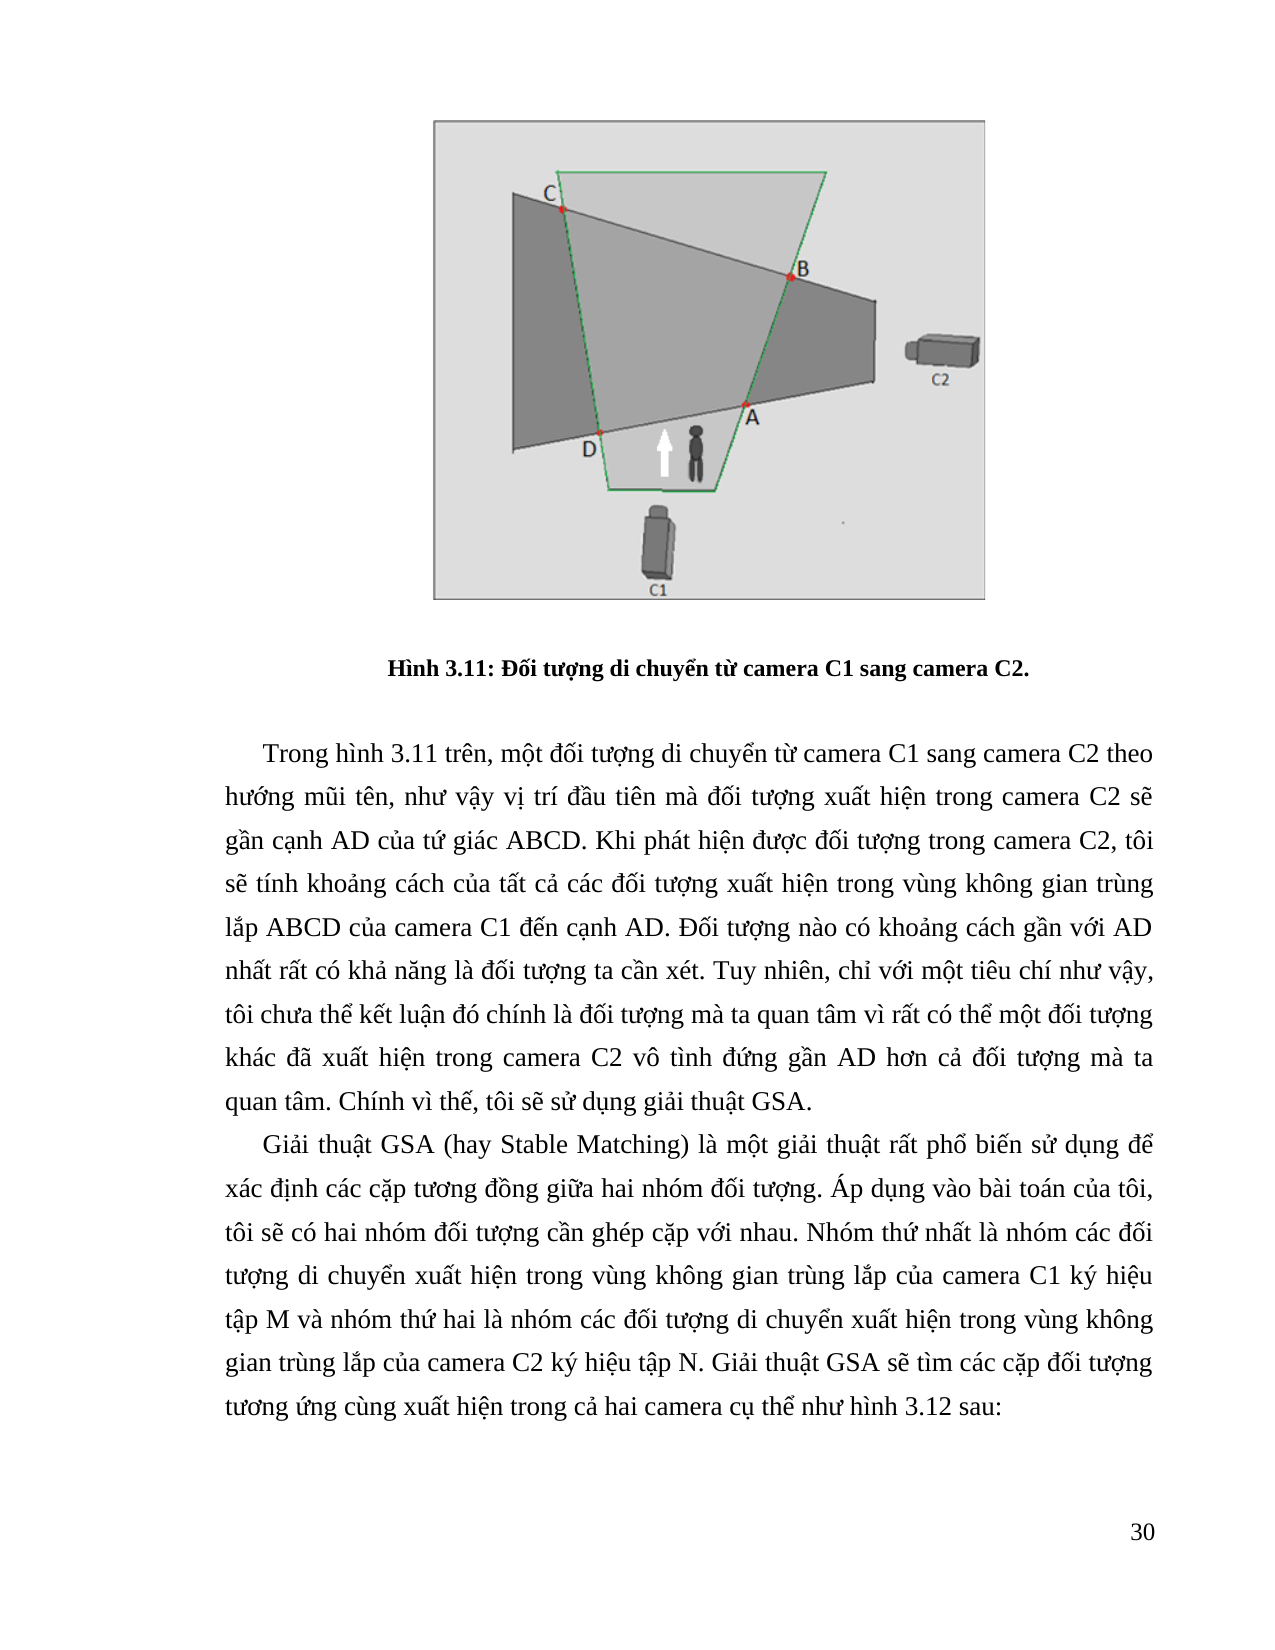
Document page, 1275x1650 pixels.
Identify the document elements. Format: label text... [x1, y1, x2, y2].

list Trong hình 3.11 trên, một đối tượng di chuyển từ camera C1 sang camera C2 theo hướng mũi tên, như vậy vị trí đầu tiên mà đối tượng xuất hiện trong camera C2 sẽ gần cạnh AD của tứ giác ABCD. Khi phát hiện được đối tượng trong camera C2, tôi sẽ tính khoảng cách của tất cả các đối tượng xuất hiện trong vùng không gian trùng lắp ABCD của camera C1 đến cạnh AD. Đối tượng nào có khoảng cách gần với AD nhất rất có khả năng là đối tượng ta cần xét. Tuy nhiên, chỉ với một tiêu chí như vậy, tôi chưa thể kết luận đó chính là đối tượng mà ta quan tâm vì rất có thể một đối tượng khác đã xuất hiện trong camera C2 vô tình đứng gần AD hơn cả đối tượng mà ta quan tâm. Chính vì thế, tôi sẽ sử dụng giải thuật GSA. [225, 737, 1155, 1116]
list Giải thuật GSA (hay Stable Matching) là một giải thuật rất phổ biến sử dụng để xác định các cặp tương đồng giữa hai nhóm đối tượng. Áp dụng vào bài toán của tôi, tôi sẽ có hai nhóm đối tượng cần ghép cặp với nhau. Nhóm thứ nhất là nhóm các đối tượng di chuyển xuất hiện trong vùng không gian trùng lắp của camera C1 ký hiệu tập M và nhóm thứ hai là nhóm các đối tượng di chuyển xuất hiện trong vùng không gian trùng lắp của camera C2 ký hiệu tập N. Giải thuật GSA sẽ tìm các cặp đối tượng tương ứng cùng xuất hiện trong cả hai camera cụ thể như hình 3.12 sau: [225, 1128, 1155, 1421]
list Hình 3.11: Đối tượng di chuyển từ camera C1 sang camera C2. [225, 654, 1155, 682]
picture [432, 120, 986, 600]
